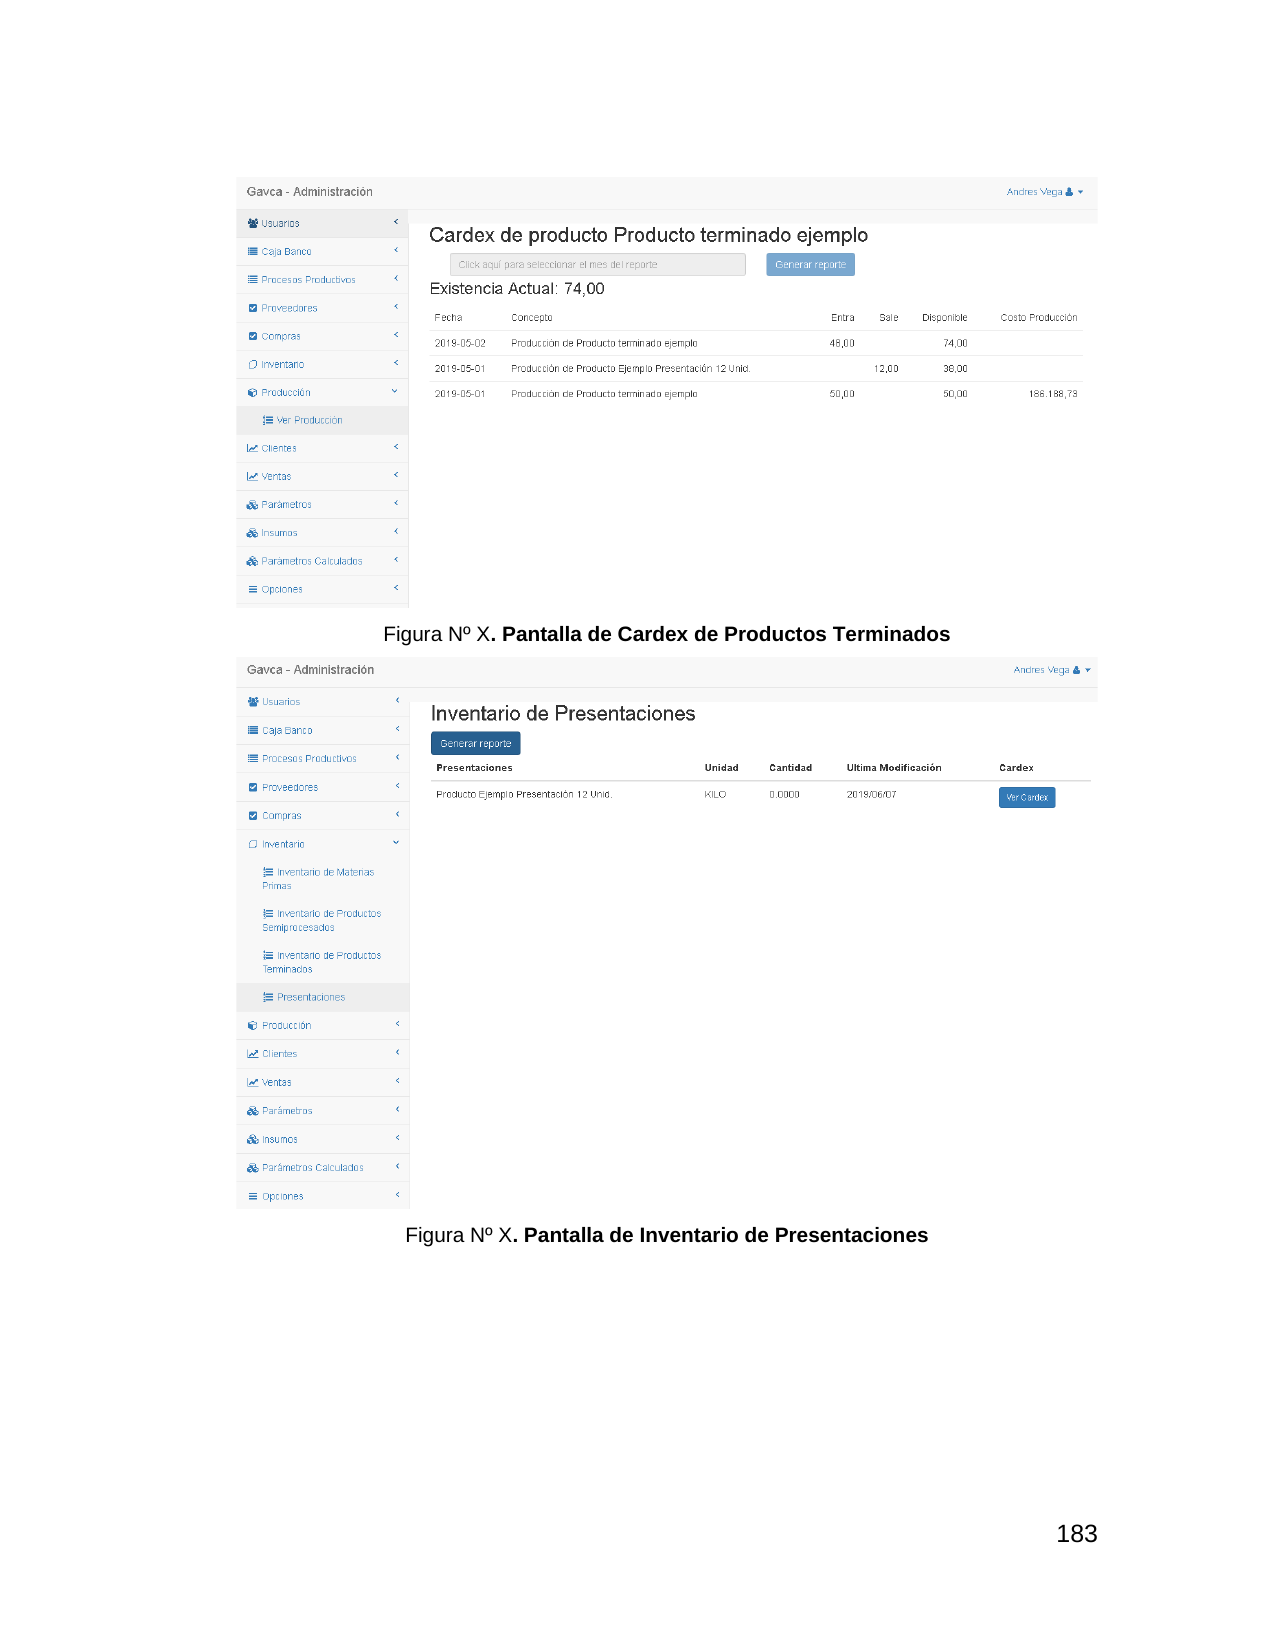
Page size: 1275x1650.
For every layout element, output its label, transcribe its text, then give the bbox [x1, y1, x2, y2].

text Figura Nº X. Pantalla de Cardex de Productos Terminados [236, 622, 1098, 646]
picture [236, 657, 1098, 1209]
text Figura Nº X. Pantalla de Inventario de Presentaciones [236, 1223, 1098, 1247]
picture [236, 177, 1098, 608]
